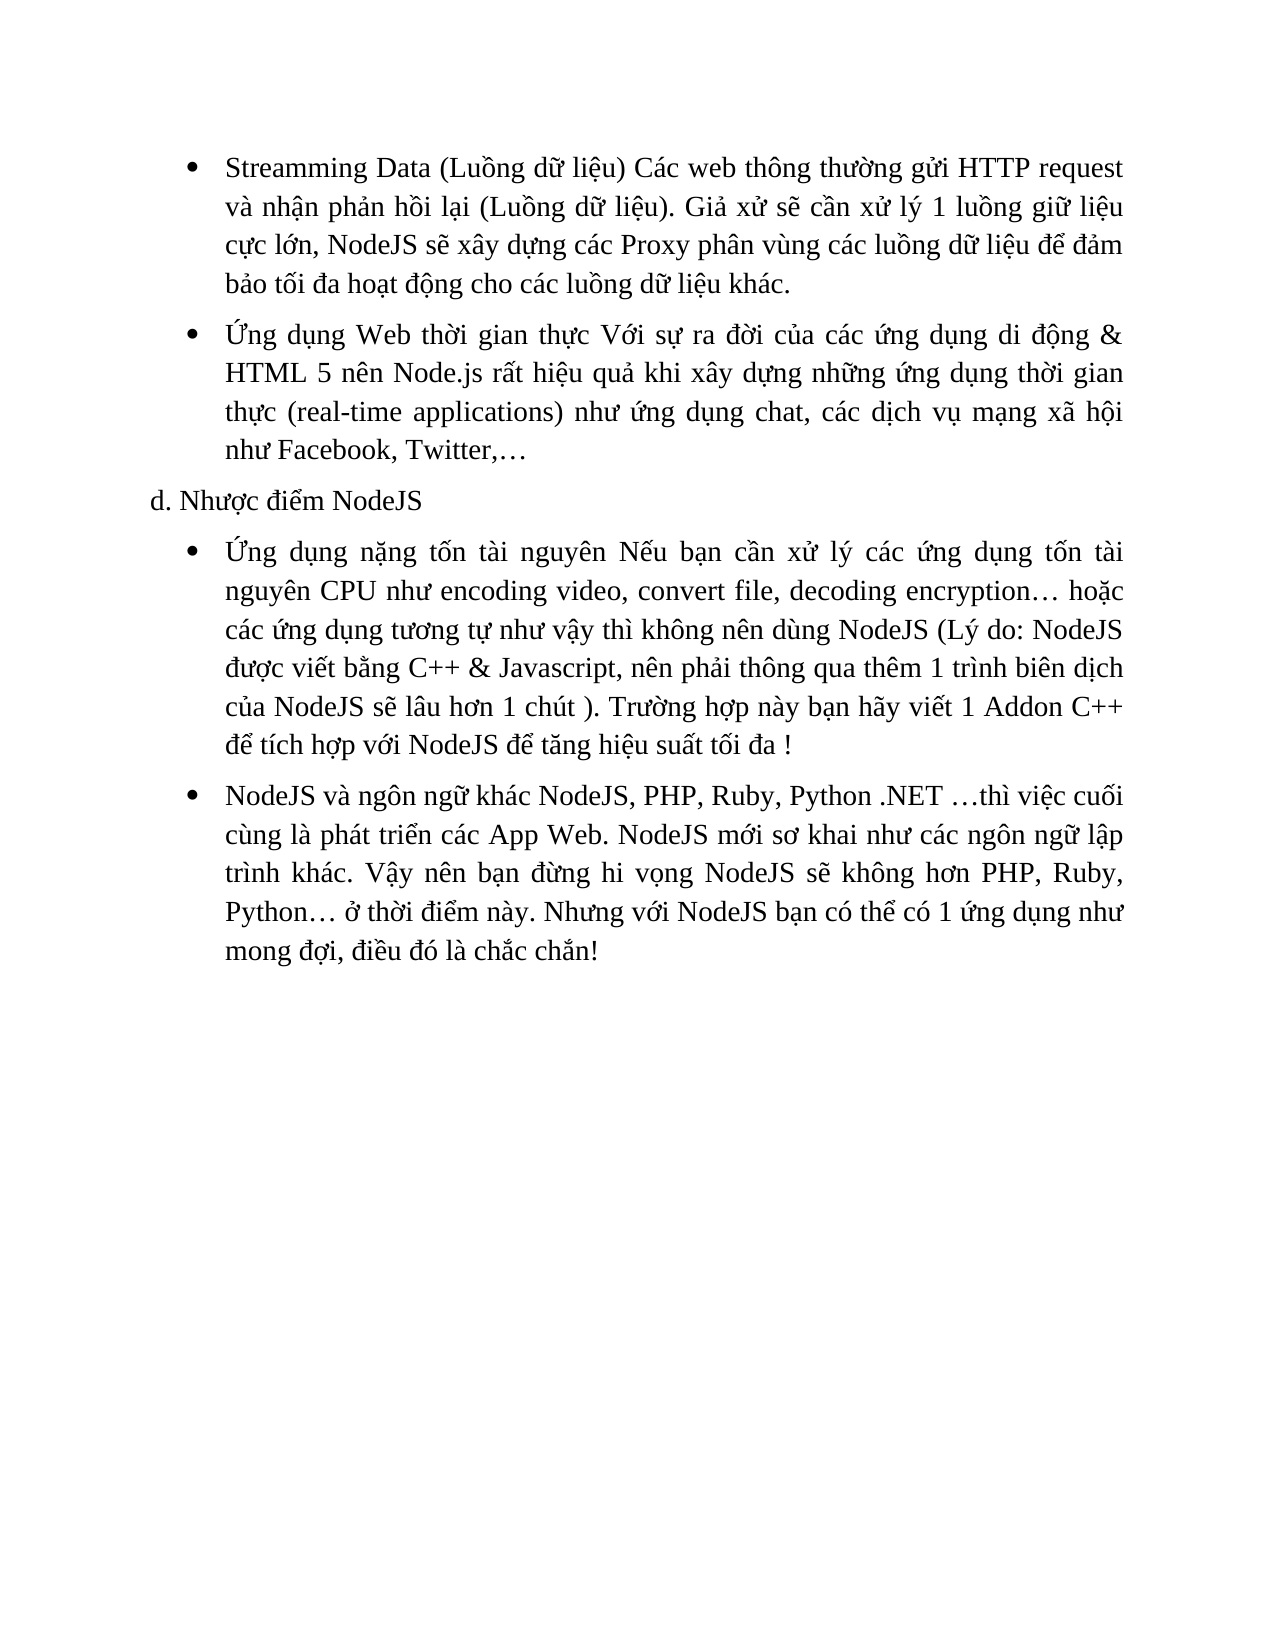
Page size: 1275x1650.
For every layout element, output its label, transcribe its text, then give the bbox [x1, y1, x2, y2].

list NodeJS và ngôn ngữ khác NodeJS, PHP, Ruby, Python .NET …thì việc cuối cùng là phát triển các App Web. NodeJS mới sơ khai như các ngôn ngữ lập trình khác. Vậy nên bạn đừng hi vọng NodeJS sẽ không hơn PHP, Ruby, Python… ở thời điểm này. Nhưng với NodeJS bạn có thể có 1 ứng dụng như mong đợi, điều đó là chắc chắn! [187, 778, 1125, 966]
list Ứng dụng nặng tốn tài nguyên Nếu bạn cần xử lý các ứng dụng tốn tài nguyên CPU như encoding video, convert file, decoding encryption… hoặc các ứng dụng tương tự như vậy thì không nên dùng NodeJS (Lý do: NodeJS được viết bằng C++ & Javascript, nên phải thông qua thêm 1 trình biên dịch của NodeJS sẽ lâu hơn 1 chút ). Trường hợp này bạn hãy viết 1 Addon C++ để tích hợp với NodeJS để tăng hiệu suất tối đa ! [187, 534, 1125, 761]
text d. Nhược điểm NodeJS [150, 483, 1125, 517]
list Streamming Data (Luồng dữ liệu) Các web thông thường gửi HTTP request và nhận phản hồi lại (Luồng dữ liệu). Giả xử sẽ cần xử lý 1 luồng giữ liệu cực lớn, NodeJS sẽ xây dựng các Proxy phân vùng các luồng dữ liệu để đảm bảo tối đa hoạt động cho các luồng dữ liệu khác. [187, 150, 1125, 299]
list Ứng dụng Web thời gian thực Với sự ra đời của các ứng dụng di động & HTML 5 nên Node.js rất hiệu quả khi xây dựng những ứng dụng thời gian thực (real-time applications) như ứng dụng chat, các dịch vụ mạng xã hội như Facebook, Twitter,… [187, 317, 1125, 466]
